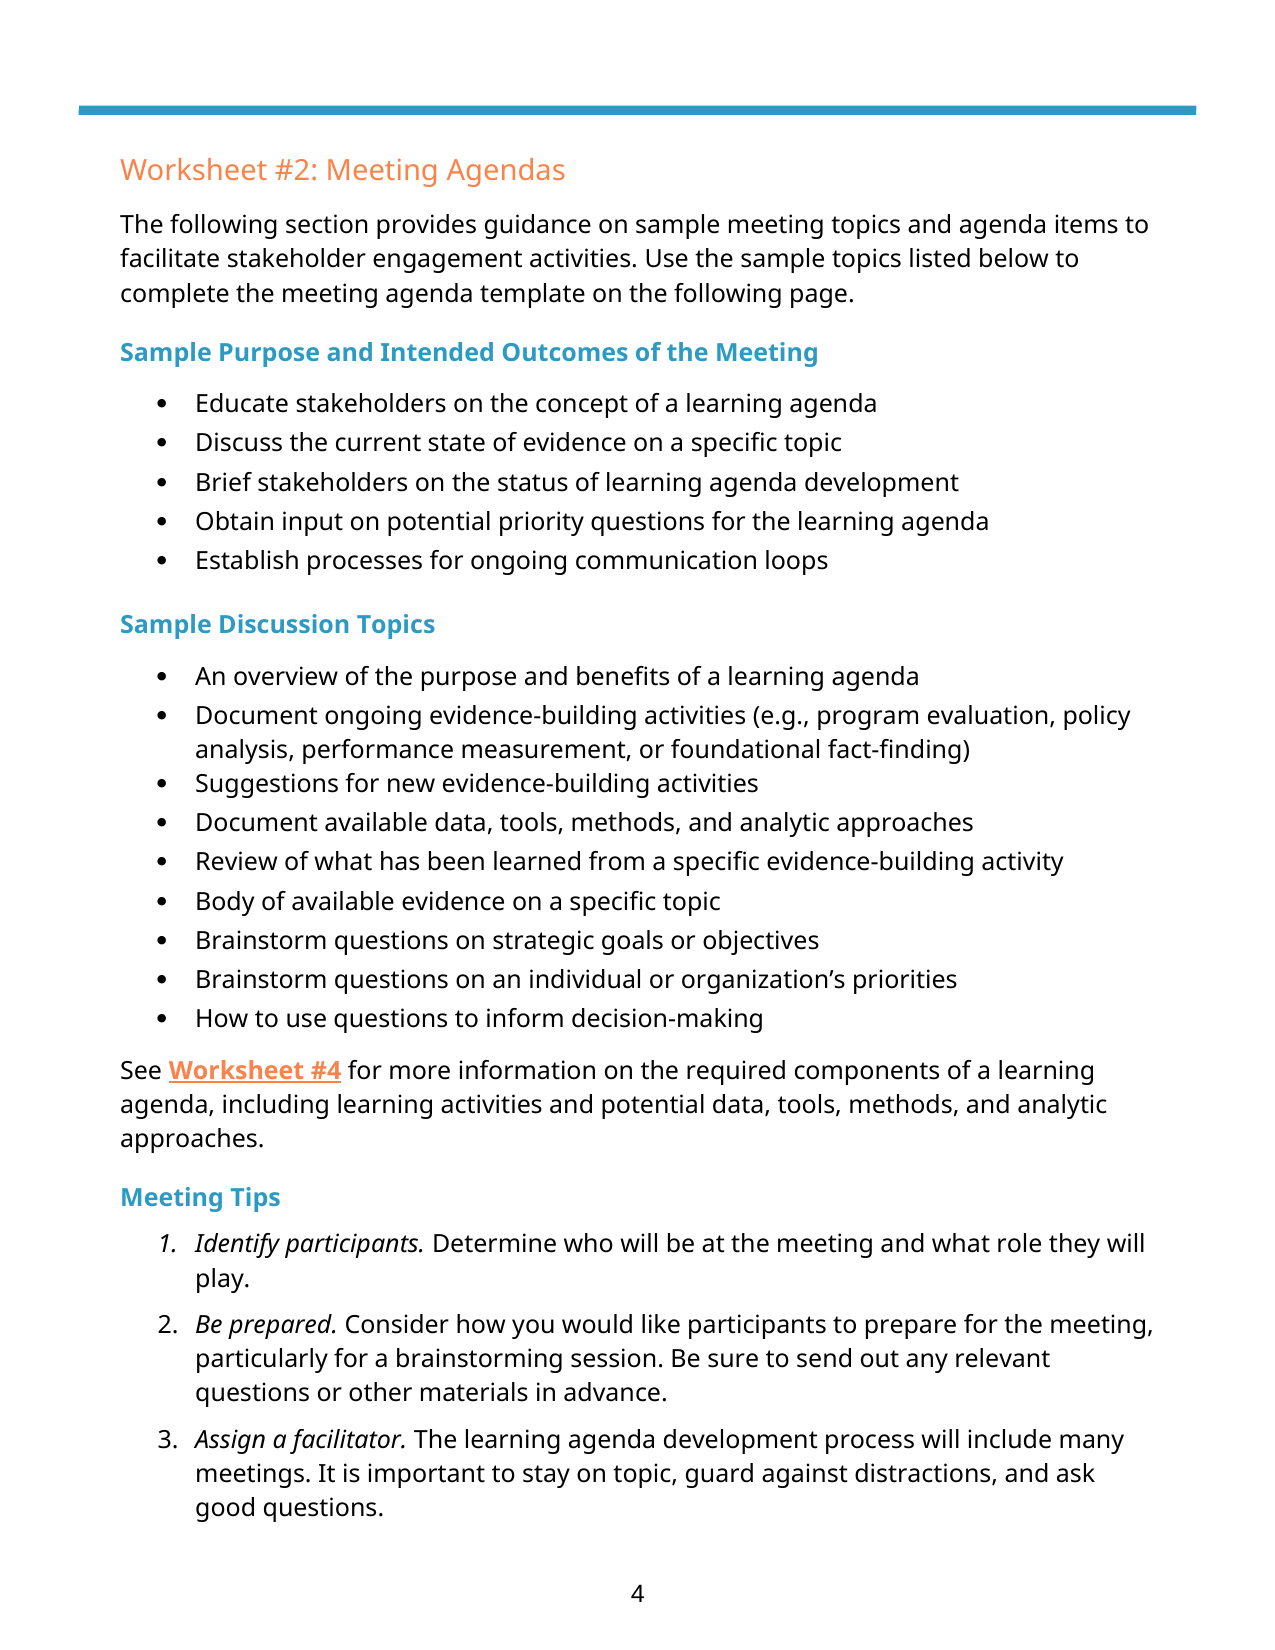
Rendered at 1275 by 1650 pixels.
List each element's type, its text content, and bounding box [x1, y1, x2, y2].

list Discuss the current state of evidence on a specific topic [157, 425, 1155, 459]
list An overview of the purpose and benefits of a learning agenda [157, 658, 1155, 692]
list Brief stakeholders on the status of learning agenda development [157, 464, 1155, 498]
list How to use questions to inform decision-making [157, 1001, 1155, 1035]
text The following section provides guidance on sample meeting topics and agenda items to facilitate stakeholder engagement activities. Use the sample topics listed below to complete the meeting agenda template on the following page. [120, 207, 1155, 309]
subtitle Worksheet #2: Meeting Agendas [120, 149, 1155, 189]
list Identify participants. Determine who will be at the meeting and what role they will play. [157, 1226, 1155, 1294]
text Sample Purpose and Intended Outcomes of the Meeting [120, 334, 1155, 368]
text See Worksheet #4 for more information on the required components of a learning agenda, including learning activities and potential data, tools, methods, and analytic approaches. [120, 1052, 1155, 1154]
text Meeting Tips [120, 1179, 1155, 1214]
list Brainstorm questions on an individual or organization’s priorities [157, 962, 1155, 996]
list Establish processes for ongoing communication loops [157, 543, 1155, 577]
list Review of what has been learned from a specific evidence-building activity [157, 844, 1155, 878]
list Suggestions for new evidence-building activities [157, 766, 1155, 800]
list Brainstorm questions on strategic goals or objectives [157, 922, 1155, 956]
list Be prepared. Consider how you would like participants to prepare for the meeting, particularly for a brainstorming session. Be sure to send out any relevant questions or other materials in advance. [157, 1307, 1155, 1409]
list Obtain input on potential priority questions for the learning agenda [157, 503, 1155, 537]
list Educate stakeholders on the concept of a learning agenda [157, 386, 1155, 420]
text Sample Discussion Topics [120, 607, 1155, 641]
list Body of available evidence on a specific topic [157, 883, 1155, 917]
list Document ongoing evidence-building activities (e.g., program evaluation, policy analysis, performance measurement, or foundational fact-finding) [157, 698, 1155, 766]
list Assign a facilitator. The learning agenda development process will include many meetings. It is important to stay on topic, guard against distractions, and ask good questions. [157, 1421, 1155, 1524]
list Document available data, tools, methods, and analytic approaches [157, 805, 1155, 839]
